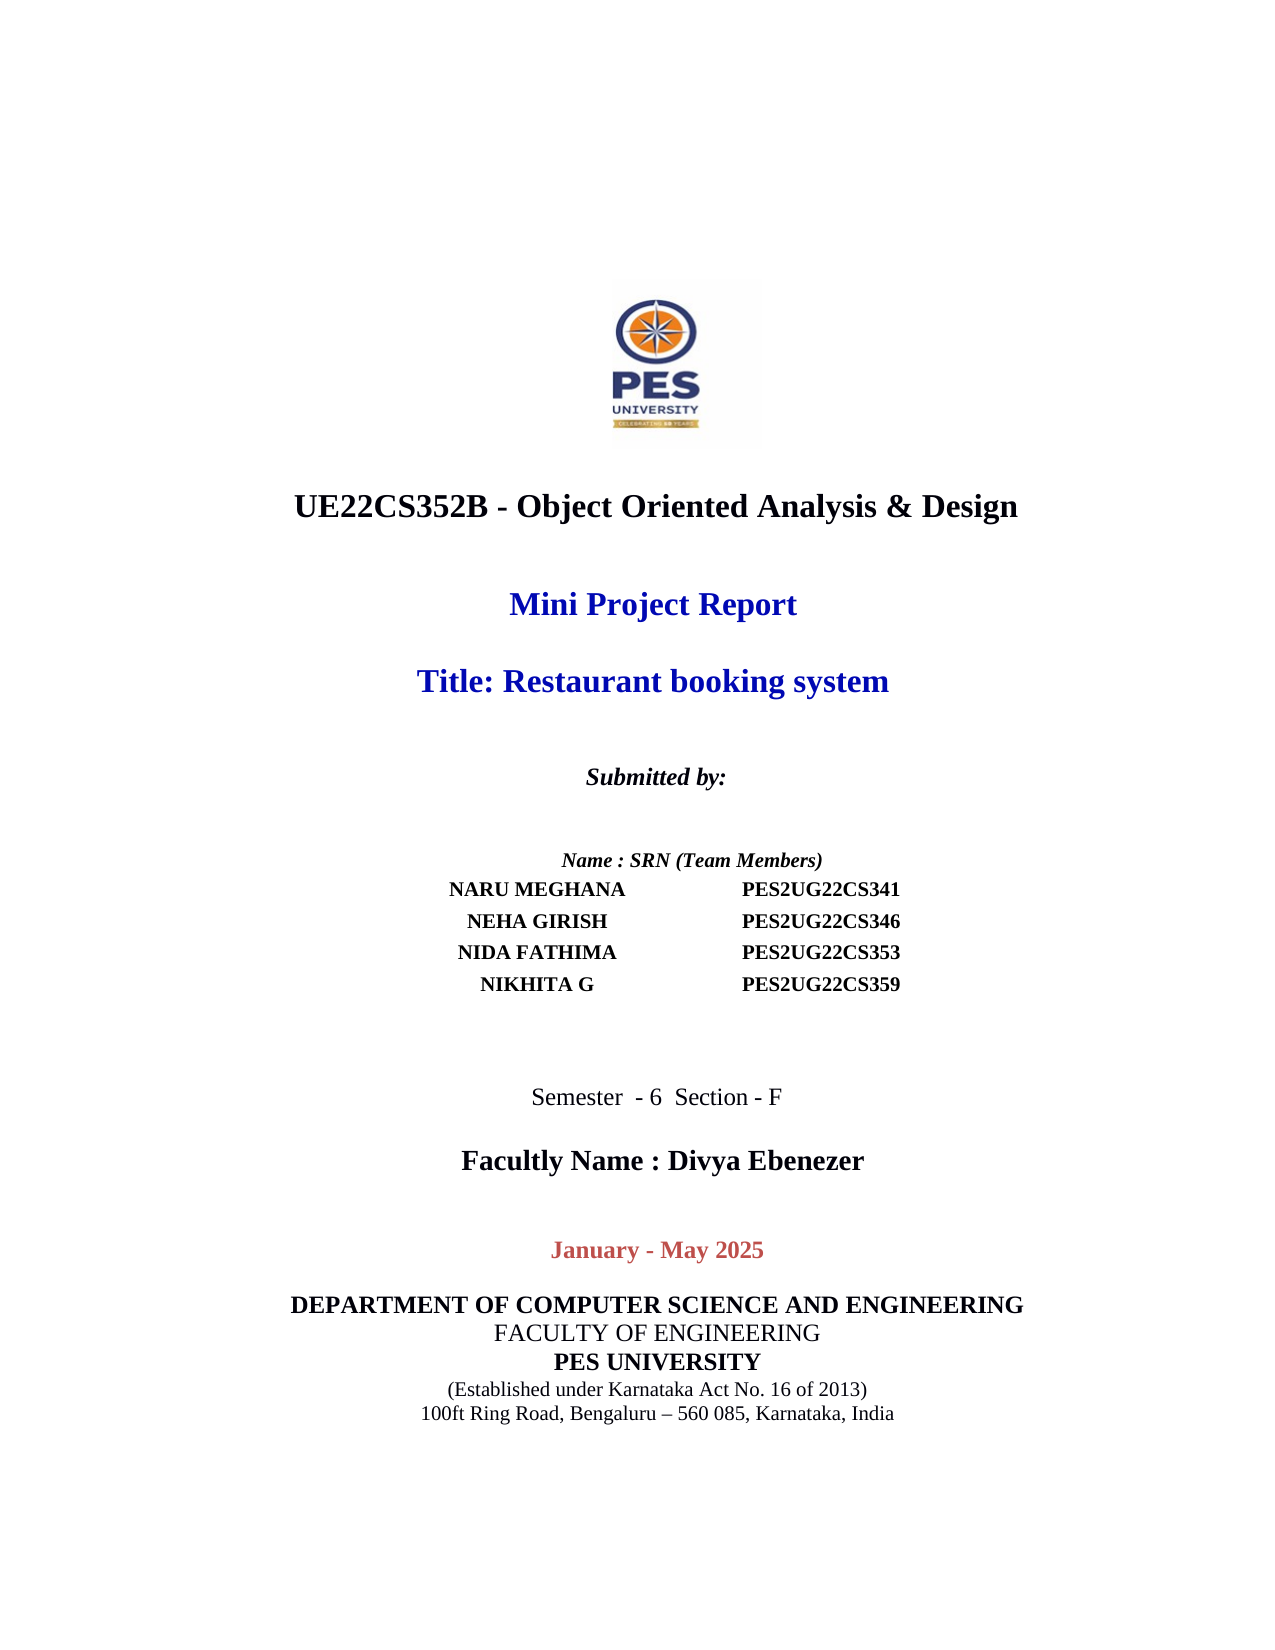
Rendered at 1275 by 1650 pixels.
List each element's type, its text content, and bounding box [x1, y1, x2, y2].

subtitle Facultly Name : Divya Ebenezer [51, 1143, 1275, 1176]
title Title: Restaurant booking system [51, 661, 1255, 699]
text Name : SRN (Team Members) [0, 848, 1275, 872]
text (Established under Karnataka Act No. 16 of 2013) 100ft Ring Road, Bengaluru – 560 085, Karnataka, India [420, 1377, 909, 1425]
subtitle DEPARTMENT OF COMPUTER SCIENCE AND ENGINEERING [51, 1290, 1263, 1318]
table_header NARU MEGHANA NEHA GIRISH NIDA FATHIMA NIKHITA G [397, 872, 707, 1005]
text UE22CS352B - Object Oriented Analysis & Design [51, 487, 1262, 525]
text January - May 2025 [51, 1235, 1264, 1263]
picture [612, 279, 763, 449]
subtitle PES UNIVERSITY [51, 1347, 1264, 1376]
text FACULTY OF ENGINEERING [51, 1318, 1264, 1347]
table_header PES2UG22CS341 PES2UG22CS346 PES2UG22CS353 PES2UG22CS359 [707, 872, 969, 1005]
text Semester - 6 Section - F [51, 1082, 1262, 1111]
text Submitted by: [51, 762, 1262, 791]
title Mini Project Report [51, 584, 1255, 623]
